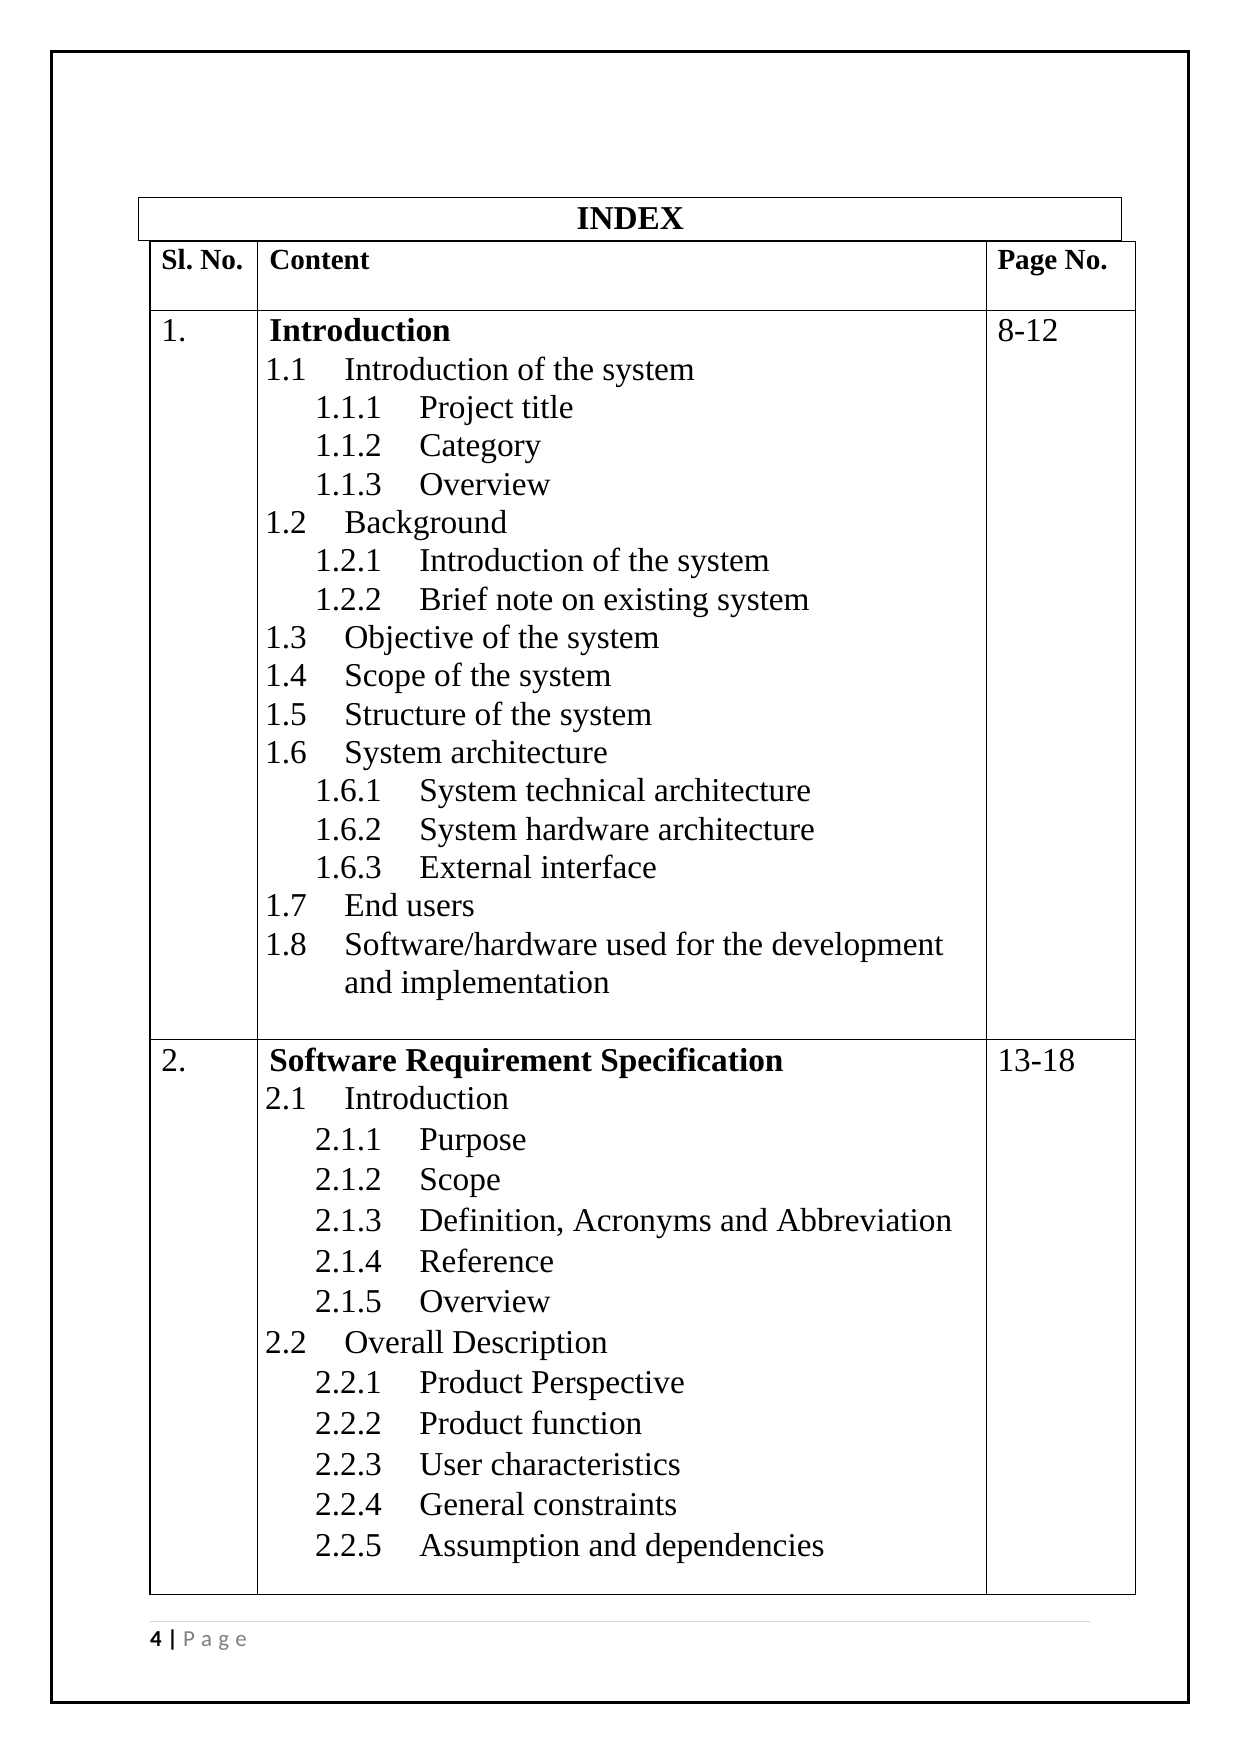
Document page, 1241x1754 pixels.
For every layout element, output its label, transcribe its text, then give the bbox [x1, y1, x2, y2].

table_header Sl. No. [151, 242, 257, 309]
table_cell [258, 1040, 986, 1594]
table_cell 13-18 [987, 1040, 1135, 1594]
table_header INDEX [139, 198, 1121, 240]
table_header Page No. [987, 242, 1135, 309]
table_cell 8-12 [987, 311, 1135, 1039]
table_cell 1. [151, 311, 257, 1039]
table_cell Introduction Introduction of the system Project title Category Overview Background Introduction of the system Brief note on existing system Objective of the system Scope of the system Structure of the system System architecture System technical architecture System hardware architecture External interface End users Software/hardware used for the development and implementation [258, 311, 986, 1039]
table_cell 2. [151, 1040, 257, 1594]
table_header Content [258, 242, 986, 309]
